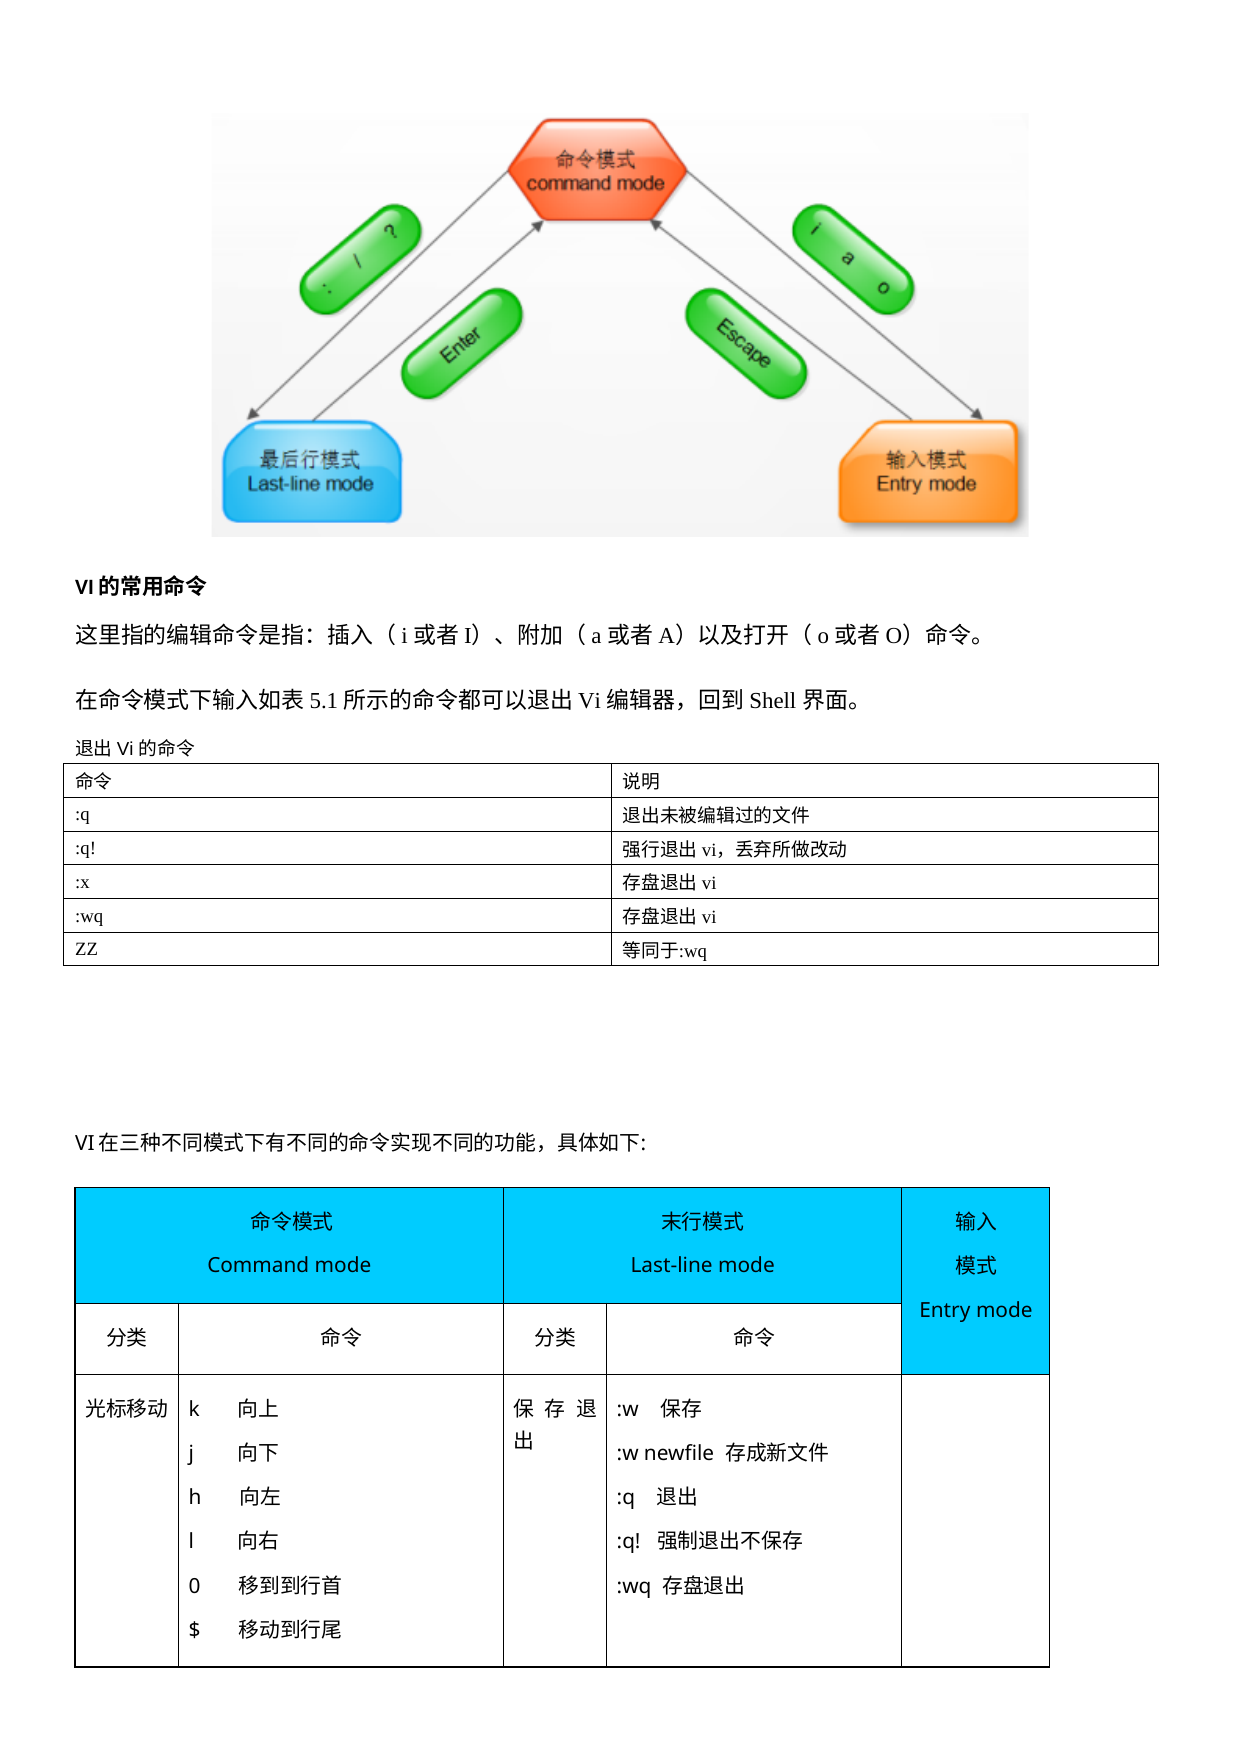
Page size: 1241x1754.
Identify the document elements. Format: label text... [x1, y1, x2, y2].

text 退出 Vi 的命令 [75, 731, 1165, 763]
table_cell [179, 1375, 503, 1666]
table_cell 退出未被编辑过的文件 [612, 798, 1158, 831]
text VI在三种不同模式下有不同的命令实现不同的功能，具体如下: [75, 1126, 1165, 1158]
table_cell ZZ [64, 933, 611, 965]
table_cell 强行退出 vi，丢弃所做改动 [612, 832, 1158, 864]
table_cell 存盘退出 vi [612, 899, 1158, 932]
picture [211, 113, 1029, 537]
table_header 命令模式 Command mode [76, 1188, 503, 1303]
table_cell 分类 [504, 1304, 606, 1374]
table_cell :wq [64, 899, 611, 932]
table_cell [902, 1375, 1049, 1666]
text 在命令模式下输入如表 5.1 所示的命令都可以退出 Vi 编辑器，回到 Shell 界面。 [75, 666, 1165, 731]
table_cell :q [64, 798, 611, 831]
table_cell 光标移动 [76, 1375, 178, 1666]
table_cell :q! [64, 832, 611, 864]
table_header 命令 [64, 764, 611, 797]
table_header 输入 模式 Entry mode [902, 1188, 1049, 1374]
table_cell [607, 1375, 901, 1666]
table_header 末行模式 Last-line mode [504, 1188, 901, 1303]
text 这里指的编辑命令是指：插入（ i 或者 I）、附加（ a 或者 A）以及打开（ o 或者 O）命令。 [75, 601, 1165, 666]
table_cell 保存退出 [504, 1375, 606, 1666]
table_cell 命令 [607, 1304, 901, 1374]
text VI的常用命令 [75, 568, 1165, 601]
table_cell :x [64, 865, 611, 898]
table_cell 存盘退出 vi [612, 865, 1158, 898]
table_cell 等同于:wq [612, 933, 1158, 965]
table_cell 命令 [179, 1304, 503, 1374]
table_header 说明 [612, 764, 1158, 797]
table_cell 分类 [76, 1304, 178, 1374]
